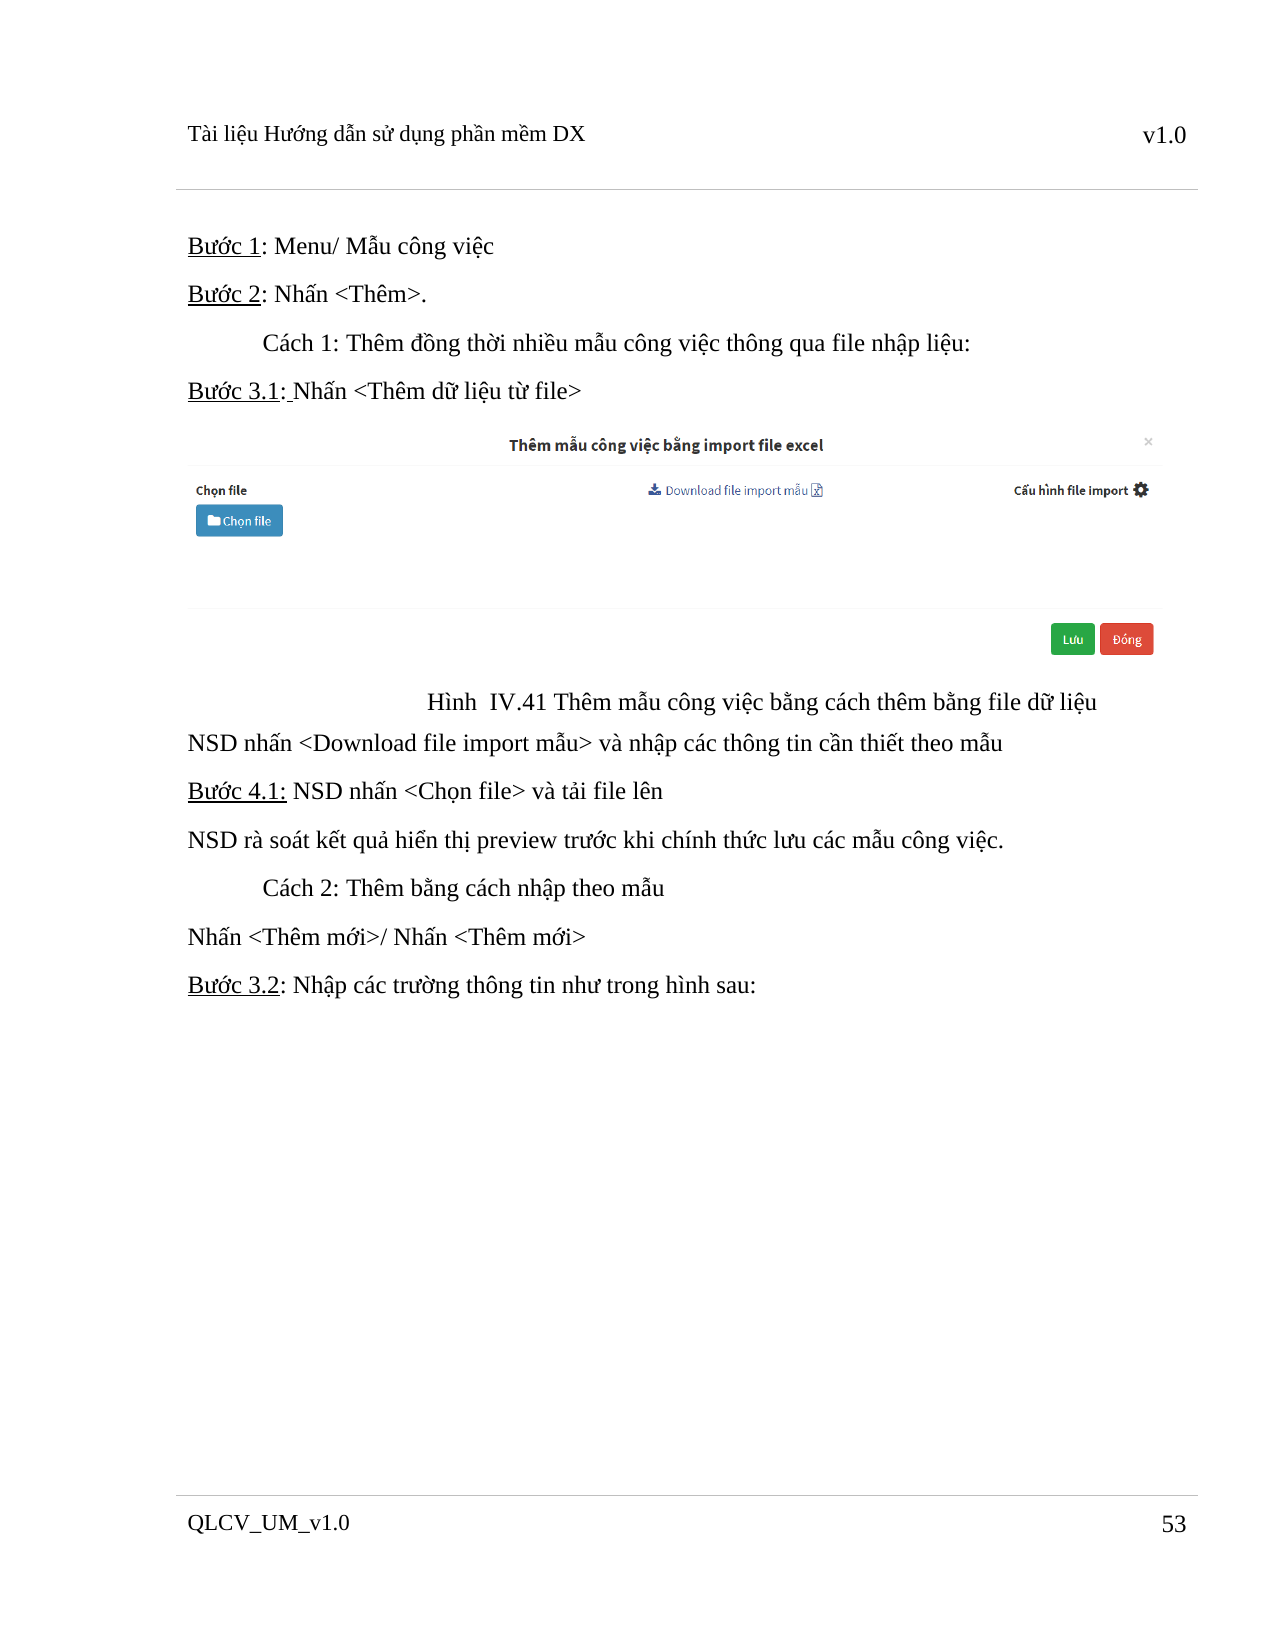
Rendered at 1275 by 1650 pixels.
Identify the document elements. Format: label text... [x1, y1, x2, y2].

text Bước 3.1: Nhấn <Thêm dữ liệu từ file> [187, 376, 1186, 405]
text NSD nhấn <Download file import mẫu> và nhập các thông tin cần thiết theo mẫu [187, 728, 1186, 757]
picture [187, 424, 1163, 661]
text Nhấn <Thêm mới>/ Nhấn <Thêm mới> [187, 922, 1186, 950]
text Bước 3.2: Nhập các trường thông tin như trong hình sau: [187, 970, 1186, 999]
text Bước 1: Menu/ Mẫu công việc [187, 231, 1186, 259]
text Bước 2: Nhấn <Thêm>. [187, 279, 1186, 308]
text Cách 2: Thêm bằng cách nhập theo mẫu [187, 873, 1186, 902]
text NSD rà soát kết quả hiển thị preview trước khi chính thức lưu các mẫu công việc. [187, 825, 1186, 853]
text Cách 1: Thêm đồng thời nhiều mẫu công việc thông qua file nhập liệu: [187, 328, 1186, 356]
text Bước 4.1: NSD nhấn <Chọn file> và tải file lên [187, 776, 1186, 805]
